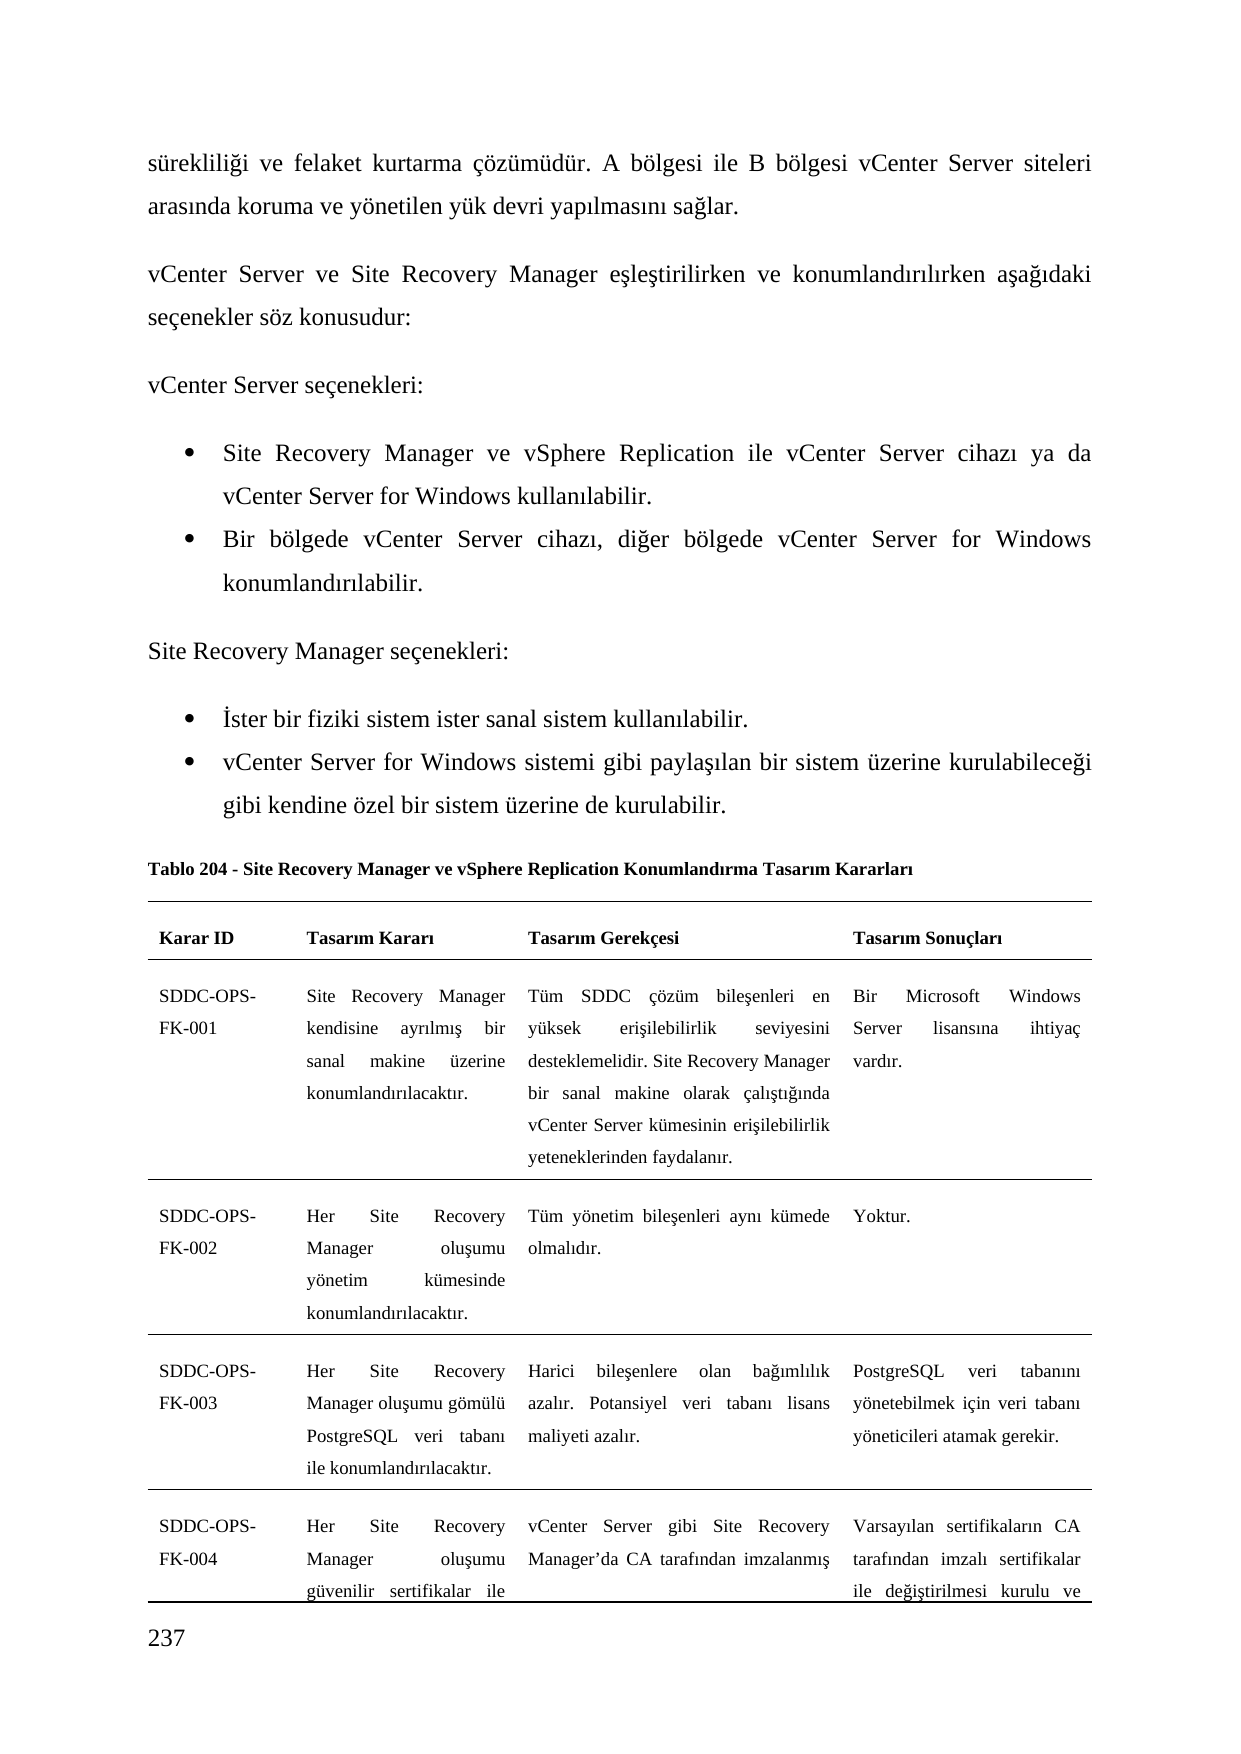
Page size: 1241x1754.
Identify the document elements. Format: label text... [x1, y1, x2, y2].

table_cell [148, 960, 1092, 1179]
list Bir bölgede vCenter Server cihazı, diğer bölgede vCenter Server for Windows konumlandırılabilir. [185, 524, 1093, 596]
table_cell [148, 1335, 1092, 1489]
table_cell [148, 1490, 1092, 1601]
text vCenter Server seçenekleri: [148, 370, 1093, 399]
text Site Recovery Manager seçenekleri: [148, 636, 1093, 664]
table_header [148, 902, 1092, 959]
list İster bir fiziki sistem ister sanal sistem kullanılabilir. [185, 704, 1093, 733]
list Site Recovery Manager ve vSphere Replication ile vCenter Server cihazı ya da vCenter Server for Windows kullanılabilir. [185, 438, 1093, 510]
list vCenter Server for Windows sistemi gibi paylaşılan bir sistem üzerine kurulabileceği gibi kendine özel bir sistem üzerine de kurulabilir. [185, 747, 1093, 819]
text Tablo 204 - Site Recovery Manager ve vSphere Replication Konumlandırma Tasarım Kararları [148, 858, 1093, 880]
text vCenter Server ve Site Recovery Manager eşleştirilirken ve konumlandırılırken aşağıdaki seçenekler söz konusudur: [148, 259, 1093, 331]
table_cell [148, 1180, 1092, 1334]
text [148, 148, 1093, 219]
